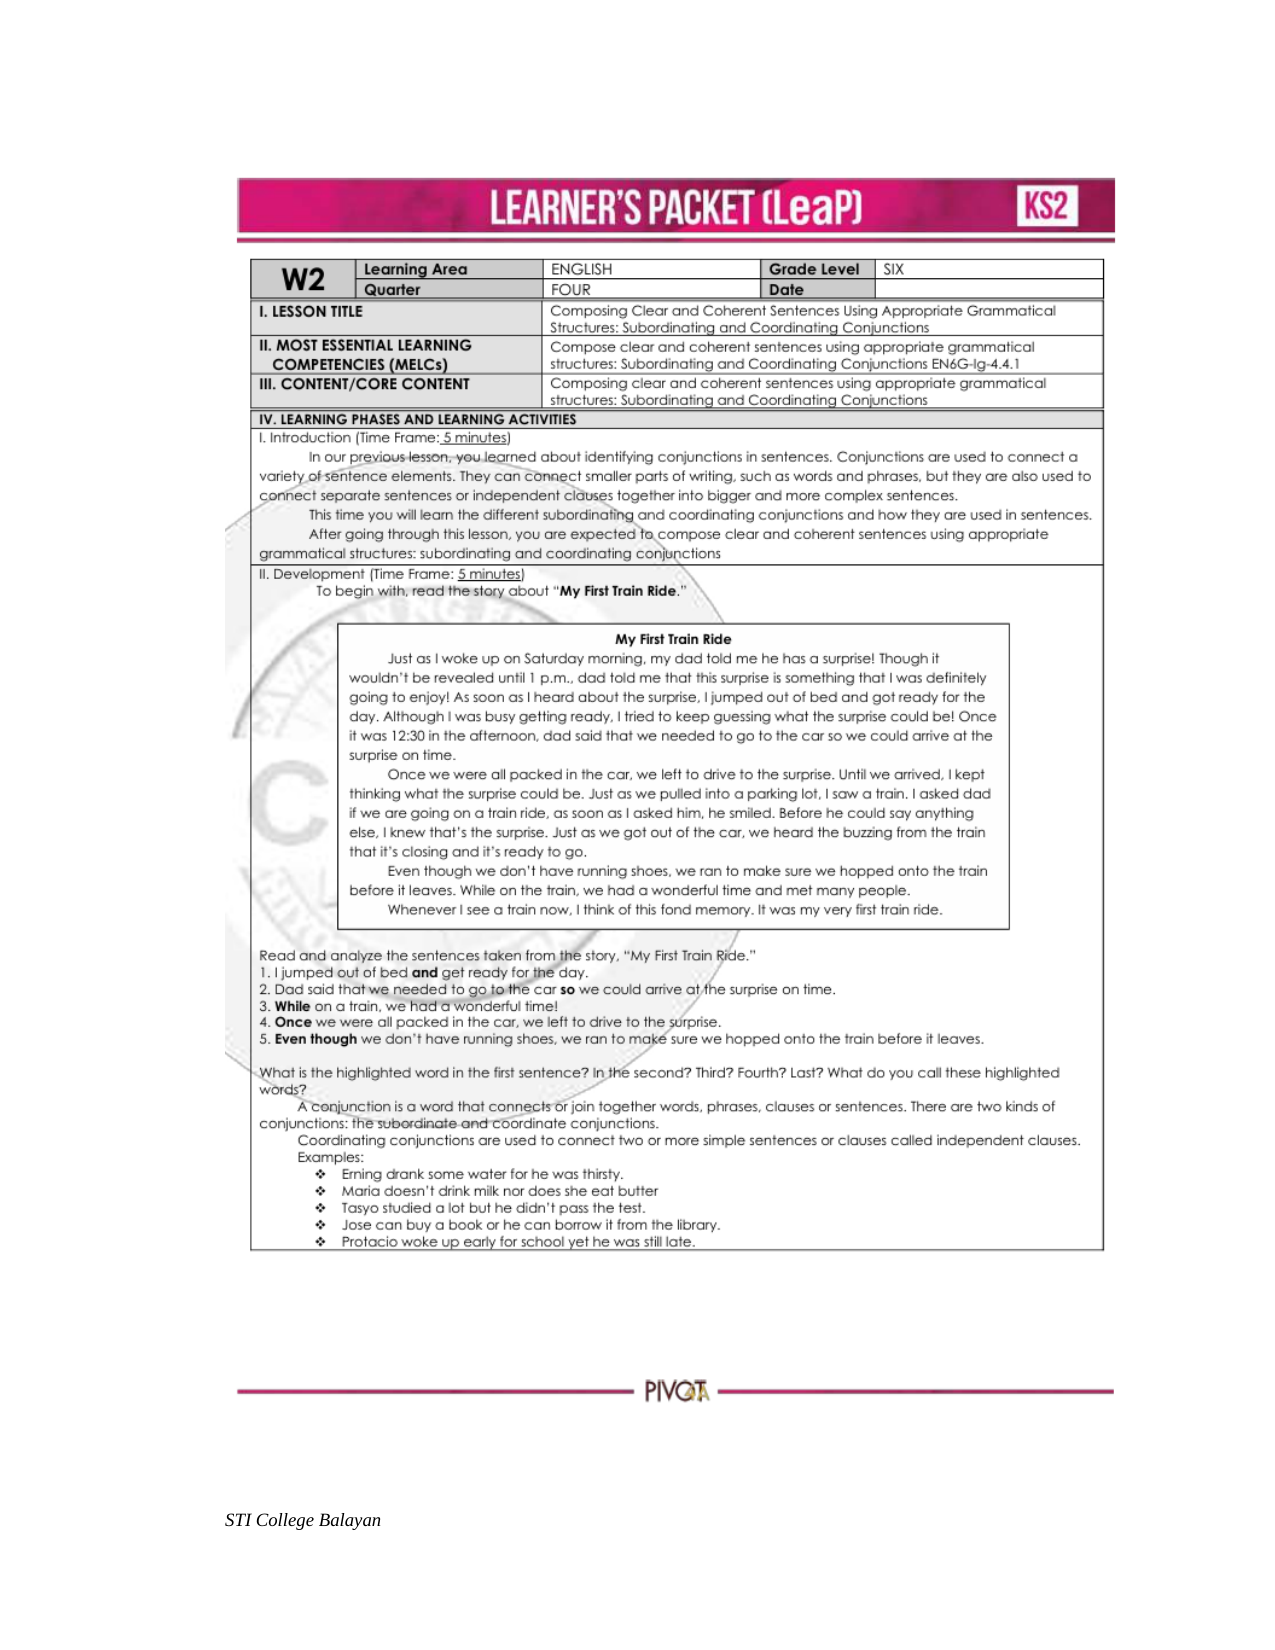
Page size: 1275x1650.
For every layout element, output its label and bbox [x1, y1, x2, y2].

picture [225, 150, 1125, 1429]
